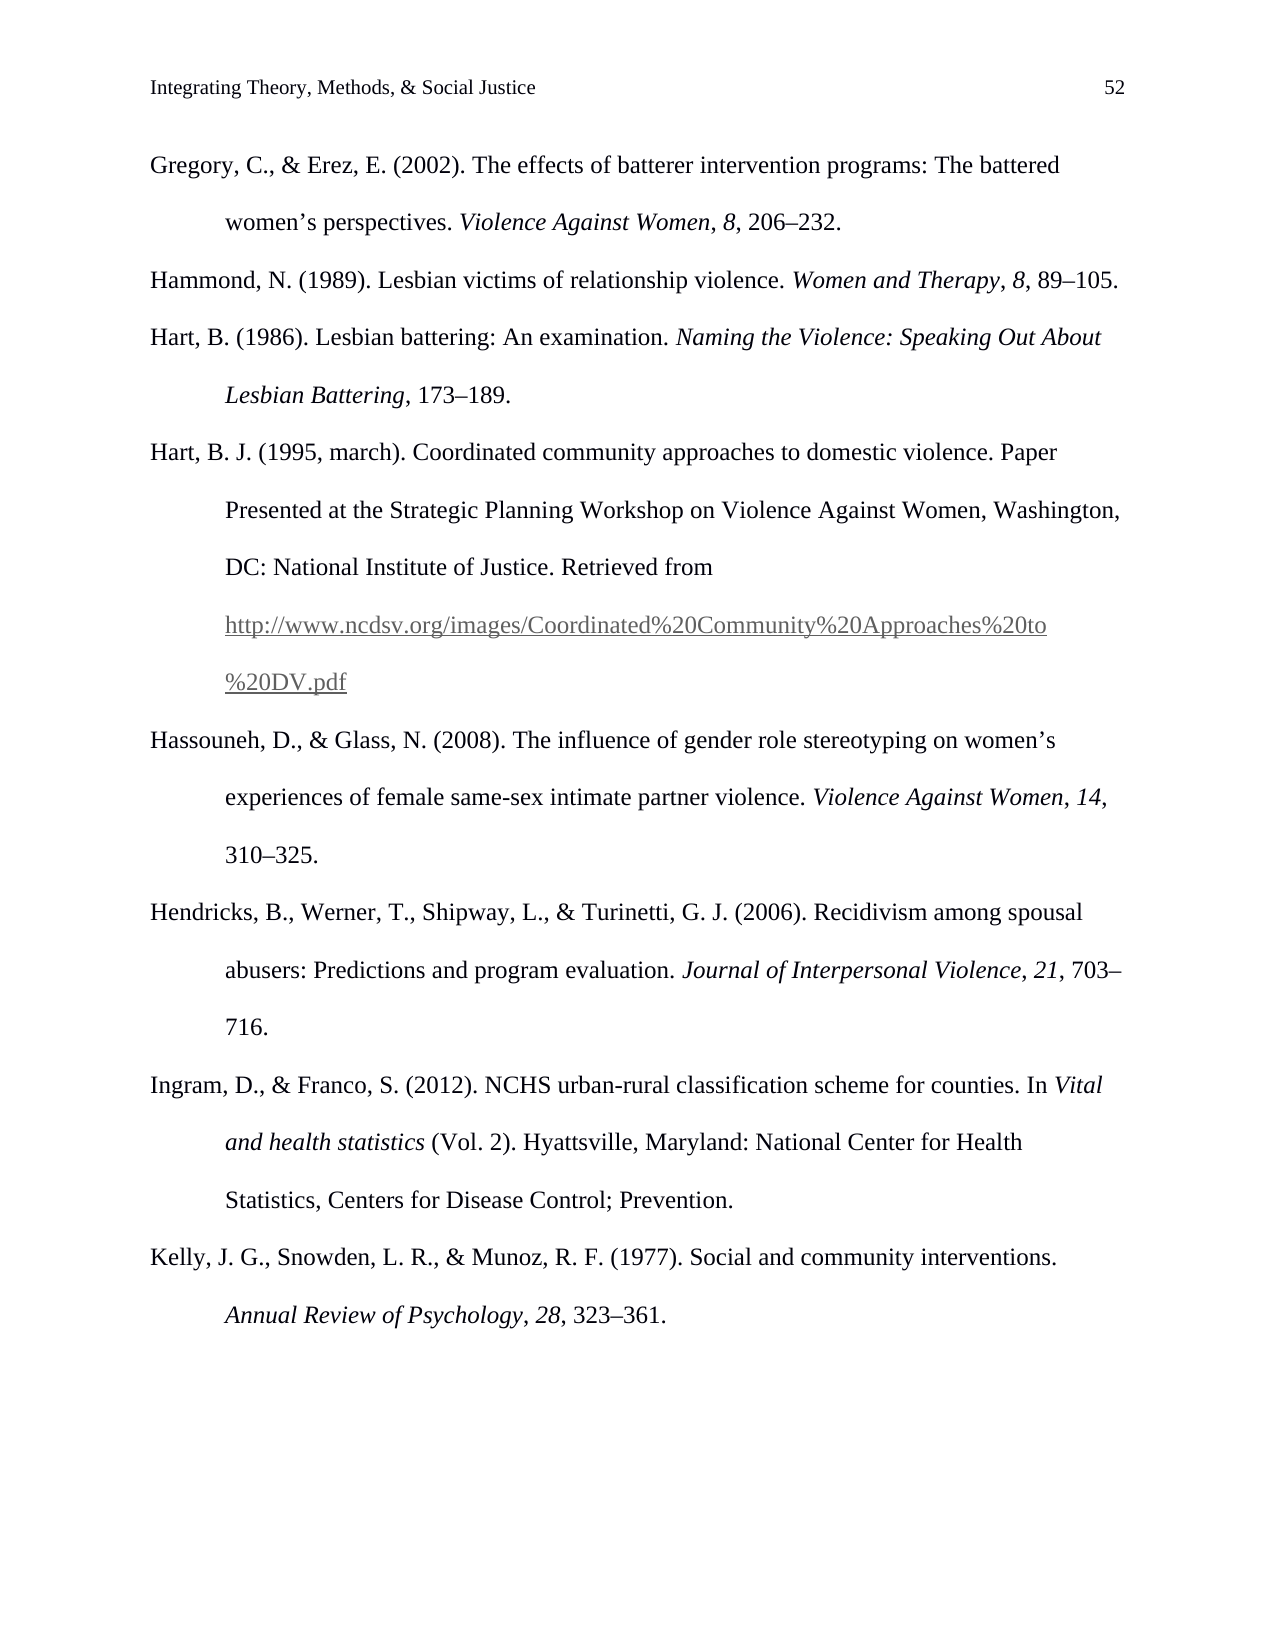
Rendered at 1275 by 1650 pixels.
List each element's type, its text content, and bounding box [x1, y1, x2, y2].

text Kelly, J. G., Snowden, L. R., & Munoz, R. F. (1977). Social and community interventions. Annual Review of Psychology, 28, 323–361. [150, 1242, 1125, 1329]
text Hassouneh, D., & Glass, N. (2008). The influence of gender role stereotyping on women’s experiences of female same-sex intimate partner violence. Violence Against Women, 14, 310–325. [150, 725, 1125, 869]
text Hendricks, B., Werner, T., Shipway, L., & Turinetti, G. J. (2006). Recidivism among spousal abusers: Predictions and program evaluation. Journal of Interpersonal Violence, 21, 703–716. [150, 897, 1125, 1041]
text Gregory, C., & Erez, E. (2002). The effects of batterer intervention programs: The battered women’s perspectives. Violence Against Women, 8, 206–232. [150, 150, 1125, 236]
text Hart, B. (1986). Lesbian battering: An examination. Naming the Violence: Speaking Out About Lesbian Battering, 173–189. [150, 322, 1125, 409]
text Hart, B. J. (1995, march). Coordinated community approaches to domestic violence. Paper Presented at the Strategic Planning Workshop on Violence Against Women, Washington, DC: National Institute of Justice. Retrieved from http://www.ncdsv.org/images/Coordinated%20Community%20Approaches%20to%20DV.pdf [150, 437, 1125, 696]
text Ingram, D., & Franco, S. (2012). NCHS urban-rural classification scheme for counties. In Vital and health statistics (Vol. 2). Hyattsville, Maryland: National Center for Health Statistics, Centers for Disease Control; Prevention. [150, 1070, 1125, 1214]
text Hammond, N. (1989). Lesbian victims of relationship violence. Women and Therapy, 8, 89–105. [150, 265, 1125, 294]
